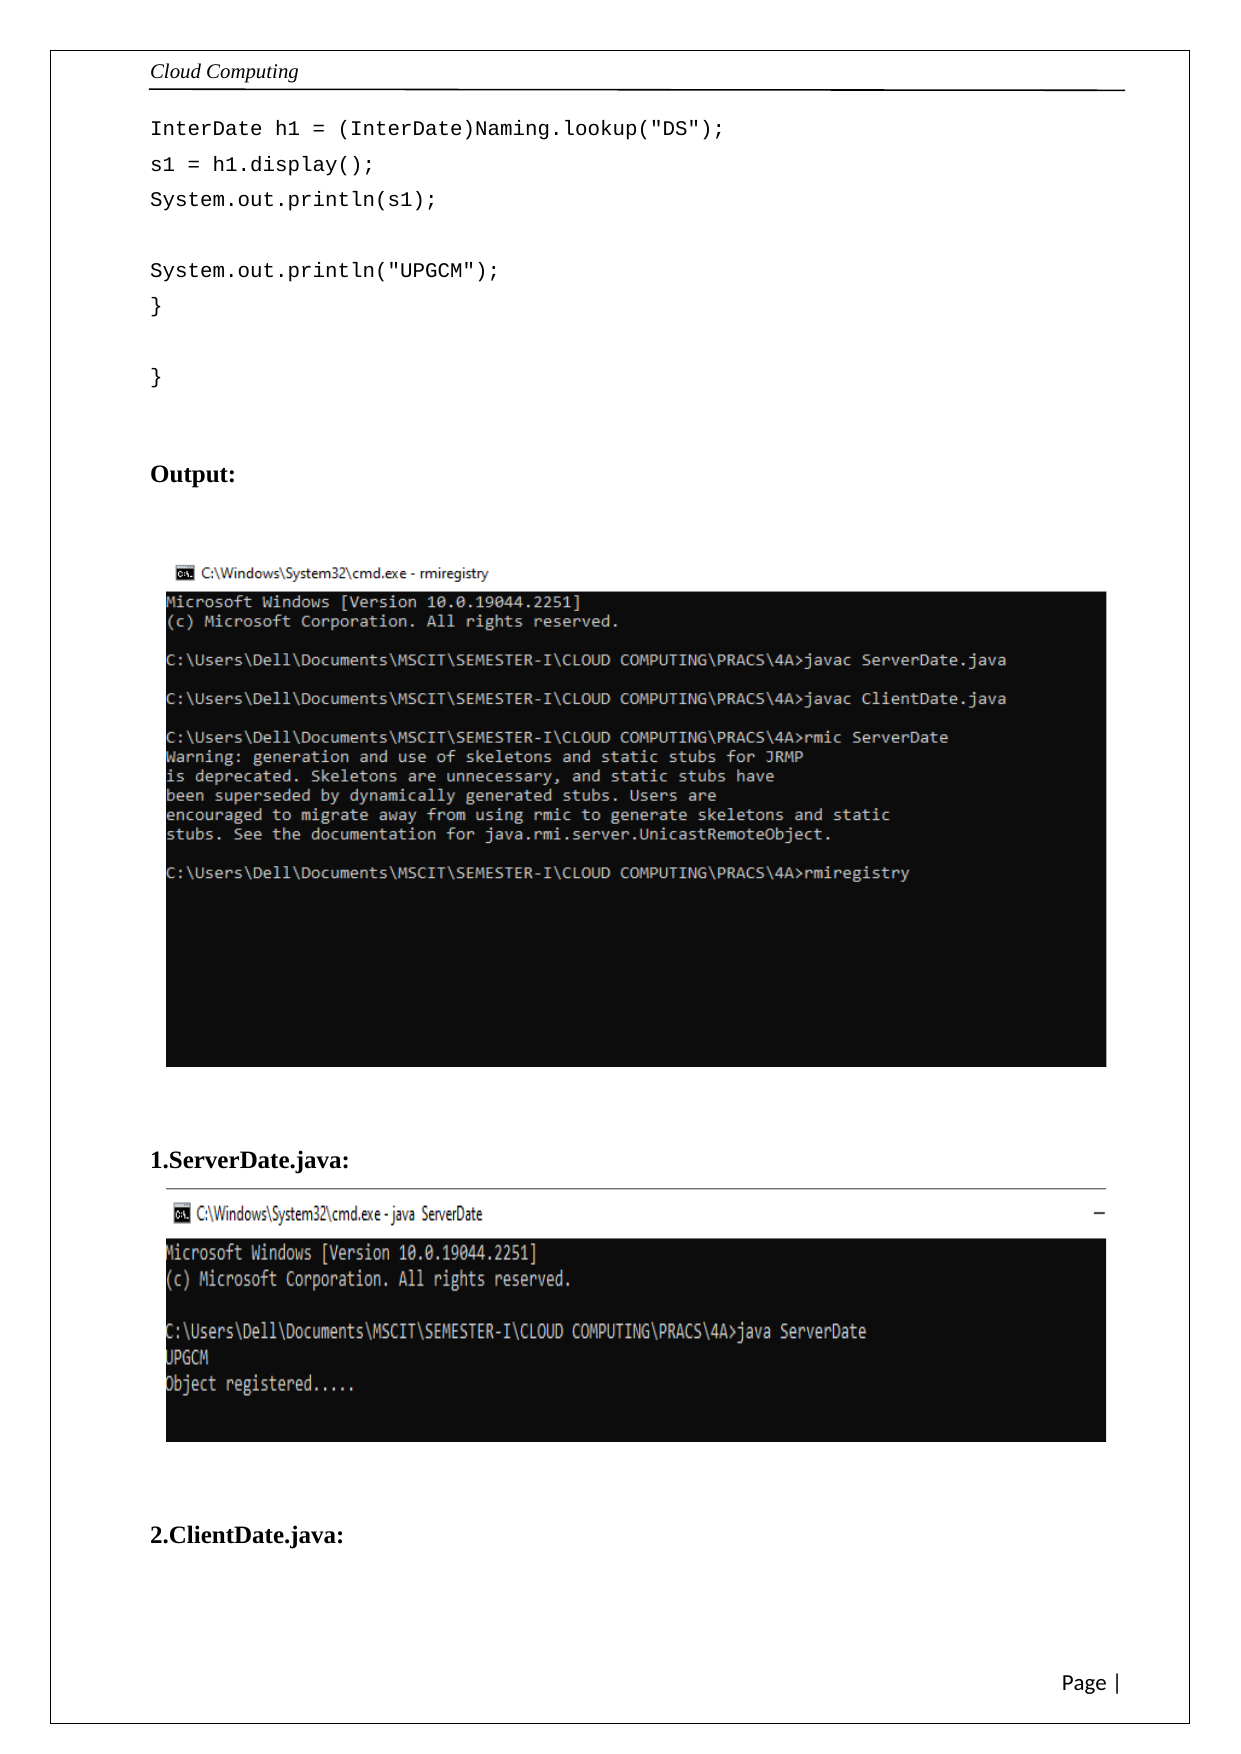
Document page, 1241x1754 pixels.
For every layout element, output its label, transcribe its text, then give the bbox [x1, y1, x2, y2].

text 1.ServerDate.java: [150, 1145, 1122, 1174]
text Output: [150, 459, 1122, 488]
text 2.ClientDate.java: [150, 1521, 1122, 1549]
text s1 = h1.display(); [150, 153, 1122, 177]
picture [166, 1188, 1107, 1442]
text System.out.println("UPGCM"); [150, 260, 1122, 283]
text } [150, 366, 1122, 390]
text System.out.println(s1); [150, 189, 1122, 213]
text InterDate h1 = (InterDate)Naming.lookup("DS"); [150, 118, 1122, 142]
text } [150, 295, 1122, 319]
picture [166, 559, 1107, 1067]
